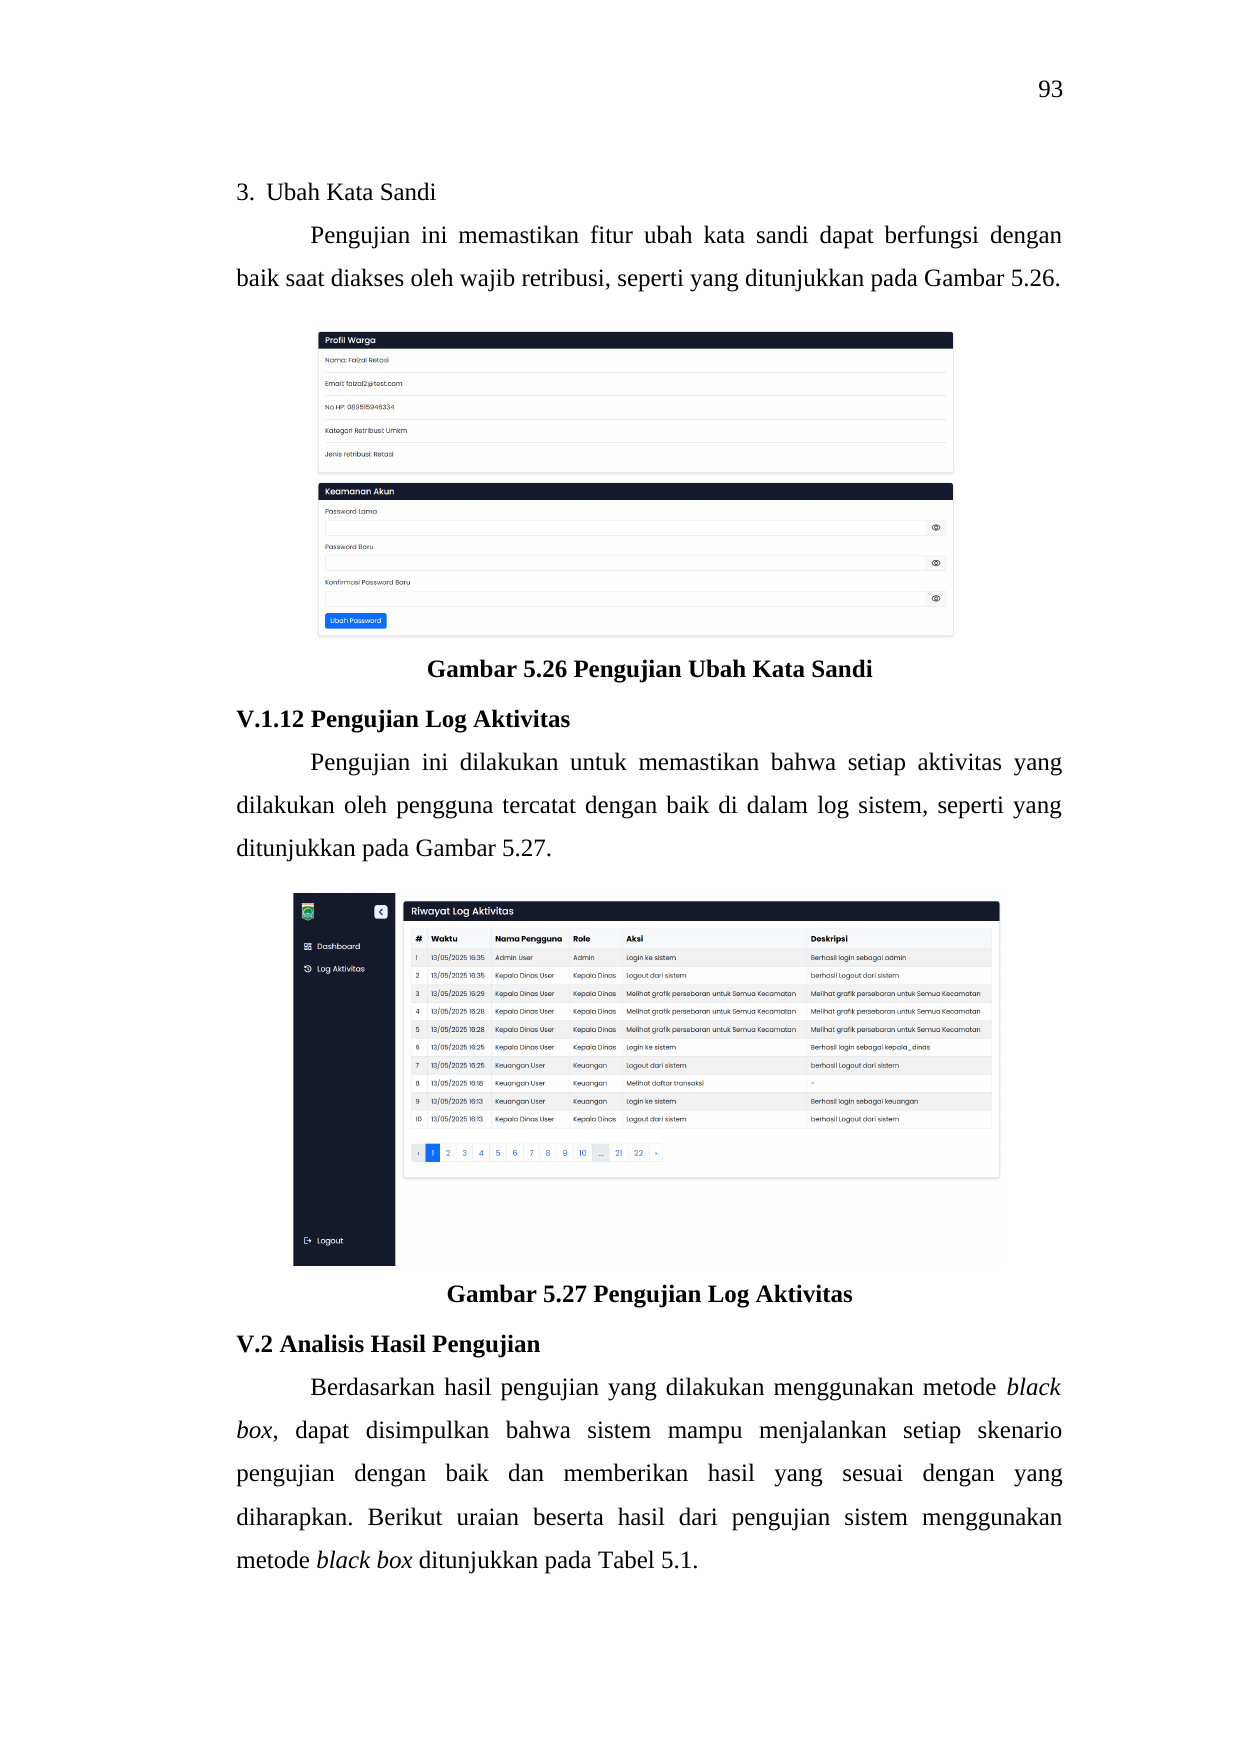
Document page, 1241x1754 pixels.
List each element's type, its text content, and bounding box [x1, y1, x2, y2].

text Berdasarkan hasil pengujian yang dilakukan menggunakan metode black box, dapat disimpulkan bahwa sistem mampu menjalankan setiap skenario pengujian dengan baik dan memberikan hasil yang sesuai dengan yang diharapkan. Berikut uraian beserta hasil dari pengujian sistem menggunakan metode black box ditunjukkan pada Tabel 5.1. [236, 1372, 1063, 1573]
picture [310, 323, 961, 641]
subtitle Analisis Hasil Pengujian [236, 1329, 1063, 1358]
subtitle Pengujian Log Aktivitas [236, 704, 1063, 733]
text Pengujian ini memastikan fitur ubah kata sandi dapat berfungsi dengan baik saat diakses oleh wajib retribusi, seperti yang ditunjukkan pada Gambar 5.26. [236, 220, 1063, 292]
text Gambar 5.27 Pengujian Log Aktivitas [236, 1279, 1063, 1308]
list Ubah Kata Sandi [236, 177, 1063, 206]
text Gambar 5.26 Pengujian Ubah Kata Sandi [236, 654, 1063, 683]
text Pengujian ini dilakukan untuk memastikan bahwa setiap aktivitas yang dilakukan oleh pengguna tercatat dengan baik di dalam log sistem, seperti yang ditunjukkan pada Gambar 5.27. [236, 747, 1063, 862]
picture [293, 893, 1007, 1266]
